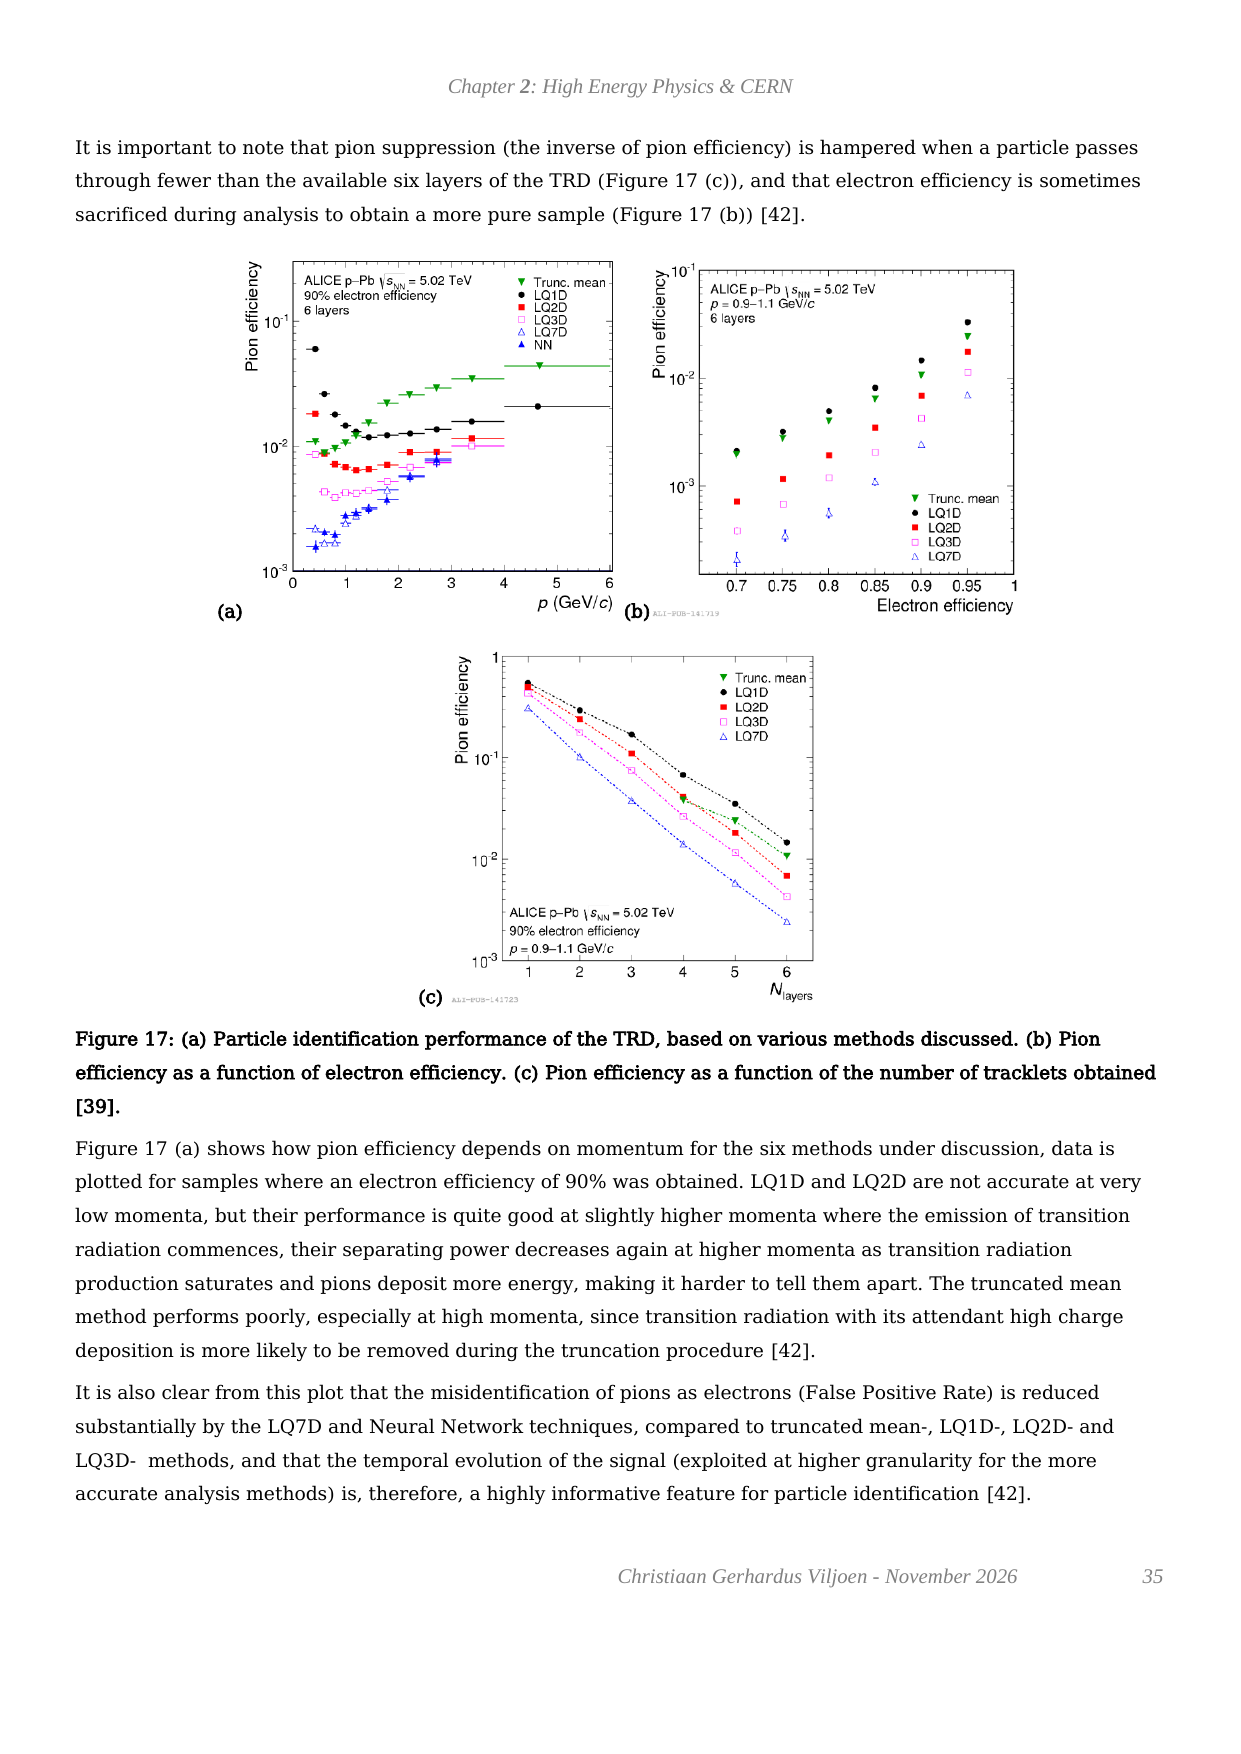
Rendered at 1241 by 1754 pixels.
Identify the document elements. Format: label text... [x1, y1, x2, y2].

picture [449, 641, 823, 1004]
text It is also clear from this plot that the misidentification of pions as electrons (False Positive Rate) is reduced substantially by the LQ7D and Neural Network techniques, compared to truncated mean-, LQ1D-, LQ2D- and LQ3D- methods, and that the temporal evolution of the signal (exploited at higher granularity for the more accurate analysis methods) is, therefore, a highly informative feature for particle identification . [75, 1381, 1165, 1505]
text Figure 17: (a) Particle identification performance of the TRD, based on various methods discussed. (b) Pion efficiency as a function of electron efficiency. (c) Pion efficiency as a function of the number of tracklets obtained . [75, 1027, 1165, 1117]
text It is important to note that pion suppression (the inverse of pion efficiency) is hampered when a particle passes through fewer than the available six layers of the TRD (Figure 17 (c)), and that electron efficiency is sometimes sacrificed during analysis to obtain a more pure sample (Figure 17 (b)) . [75, 135, 1165, 225]
picture [650, 255, 1025, 618]
text Figure 17 (a) shows how pion efficiency depends on momentum for the six methods under discussion, data is plotted for samples where an electron efficiency of 90% was obtained. LQ1D and LQ2D are not accurate at very low momenta, but their performance is quite good at slightly higher momenta where the emission of transition radiation commences, their separating power decreases again at higher momenta as transition radiation production saturates and pions deposit more energy, making it harder to tell them apart. The truncated mean method performs poorly, especially at high momenta, since transition radiation with its attendant high charge deposition is more likely to be removed during the truncation procedure . [75, 1136, 1165, 1361]
picture [243, 245, 623, 618]
